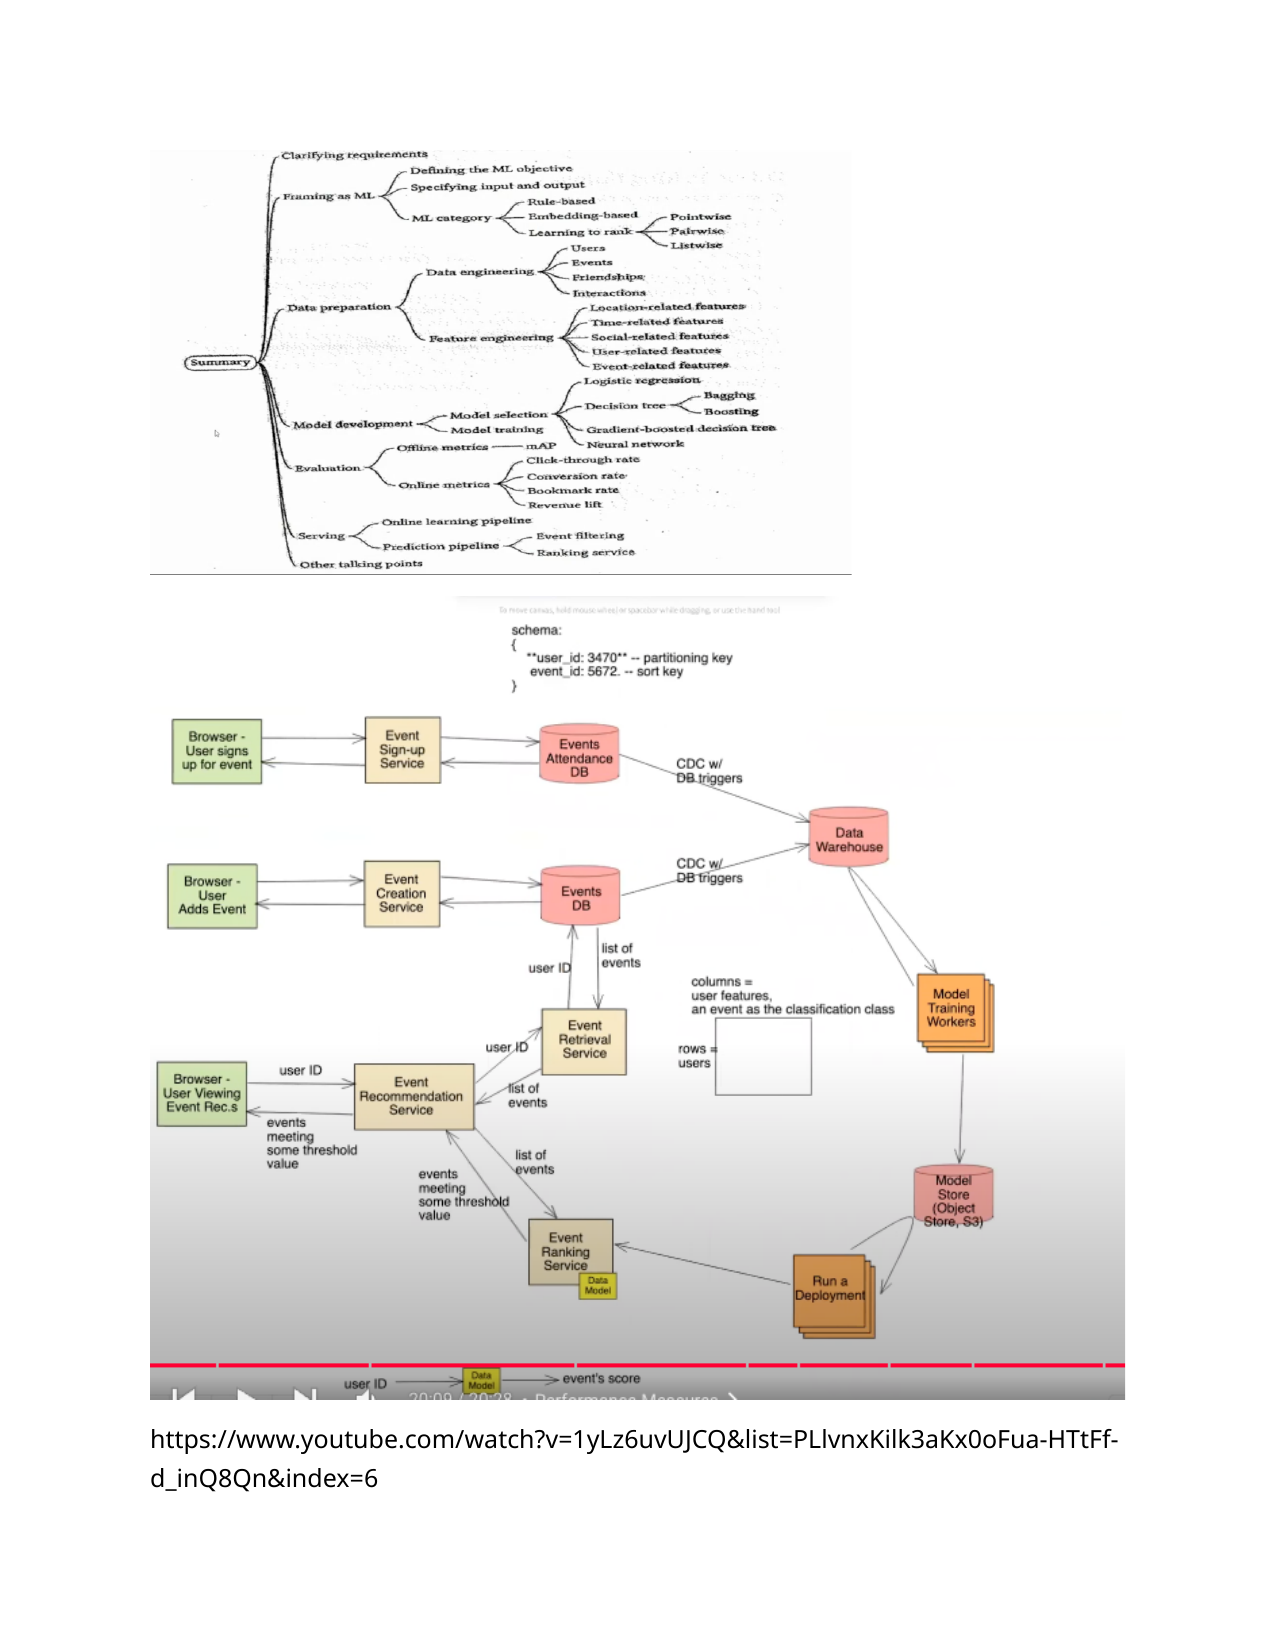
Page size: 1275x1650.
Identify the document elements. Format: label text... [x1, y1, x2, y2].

text https://www.youtube.com/watch?v=1yLz6uvUJCQ&list=PLlvnxKilk3aKx0oFua-HTtFf-d_inQ8Qn&index=6 [150, 1421, 1125, 1495]
picture [150, 150, 852, 575]
picture [150, 596, 1125, 1400]
